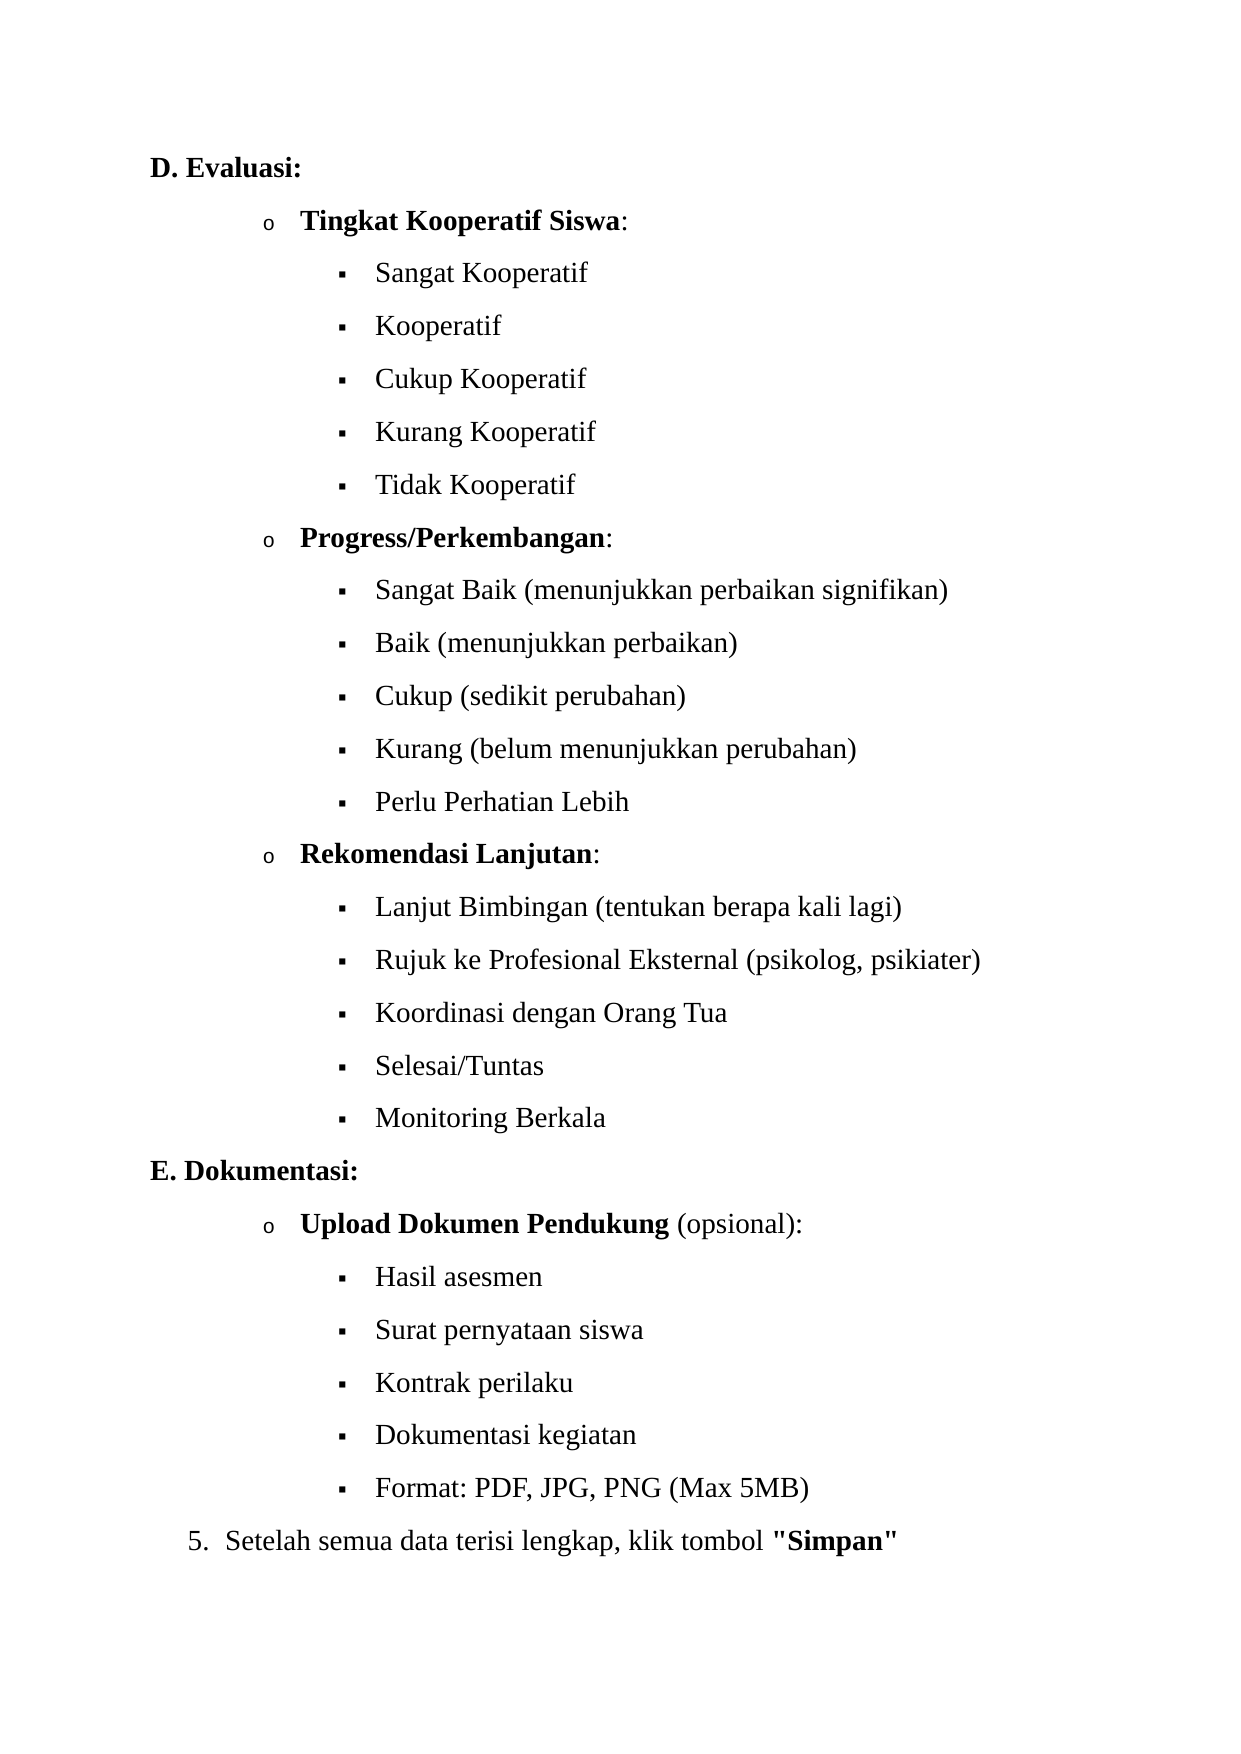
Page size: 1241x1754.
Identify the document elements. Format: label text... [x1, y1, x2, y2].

list Dokumentasi kegiatan [337, 1417, 1090, 1451]
list Selesai/Tuntas [337, 1048, 1090, 1081]
text D. Evaluasi: [150, 150, 1090, 183]
list Format: PDF, JPG, PNG (Max 5MB) [337, 1470, 1090, 1504]
list Rujuk ke Profesional Eksternal (psikolog, psikiater) [337, 942, 1090, 976]
list Monitoring Berkala [337, 1101, 1090, 1134]
list Tingkat Kooperatif Siswa: [262, 203, 1090, 236]
list Sangat Kooperatif [337, 256, 1090, 289]
list Cukup Kooperatif [337, 361, 1090, 395]
list Baik (menunjukkan perbaikan) [337, 625, 1090, 659]
list Kooperatif [337, 308, 1090, 342]
list Sangat Baik (menunjukkan perbaikan signifikan) [337, 572, 1090, 606]
list Perlu Perhatian Lebih [337, 784, 1090, 817]
list Kontrak perilaku [337, 1365, 1090, 1398]
list Hasil asesmen [337, 1259, 1090, 1293]
list Setelah semua data terisi lengkap, klik tombol "Simpan" [187, 1523, 1090, 1557]
list Progress/Perkembangan: [262, 520, 1090, 553]
list Cukup (sedikit perubahan) [337, 678, 1090, 712]
list Kurang (belum menunjukkan perubahan) [337, 731, 1090, 764]
list Surat pernyataan siswa [337, 1312, 1090, 1345]
text E. Dokumentasi: [150, 1153, 1090, 1187]
list Rekomendasi Lanjutan: [262, 837, 1090, 870]
list Tidak Kooperatif [337, 467, 1090, 500]
list Koordinasi dengan Orang Tua [337, 995, 1090, 1028]
list Upload Dokumen Pendukung (opsional): [262, 1206, 1090, 1240]
list Lanjut Bimbingan (tentukan berapa kali lagi) [337, 889, 1090, 923]
list Kurang Kooperatif [337, 414, 1090, 448]
